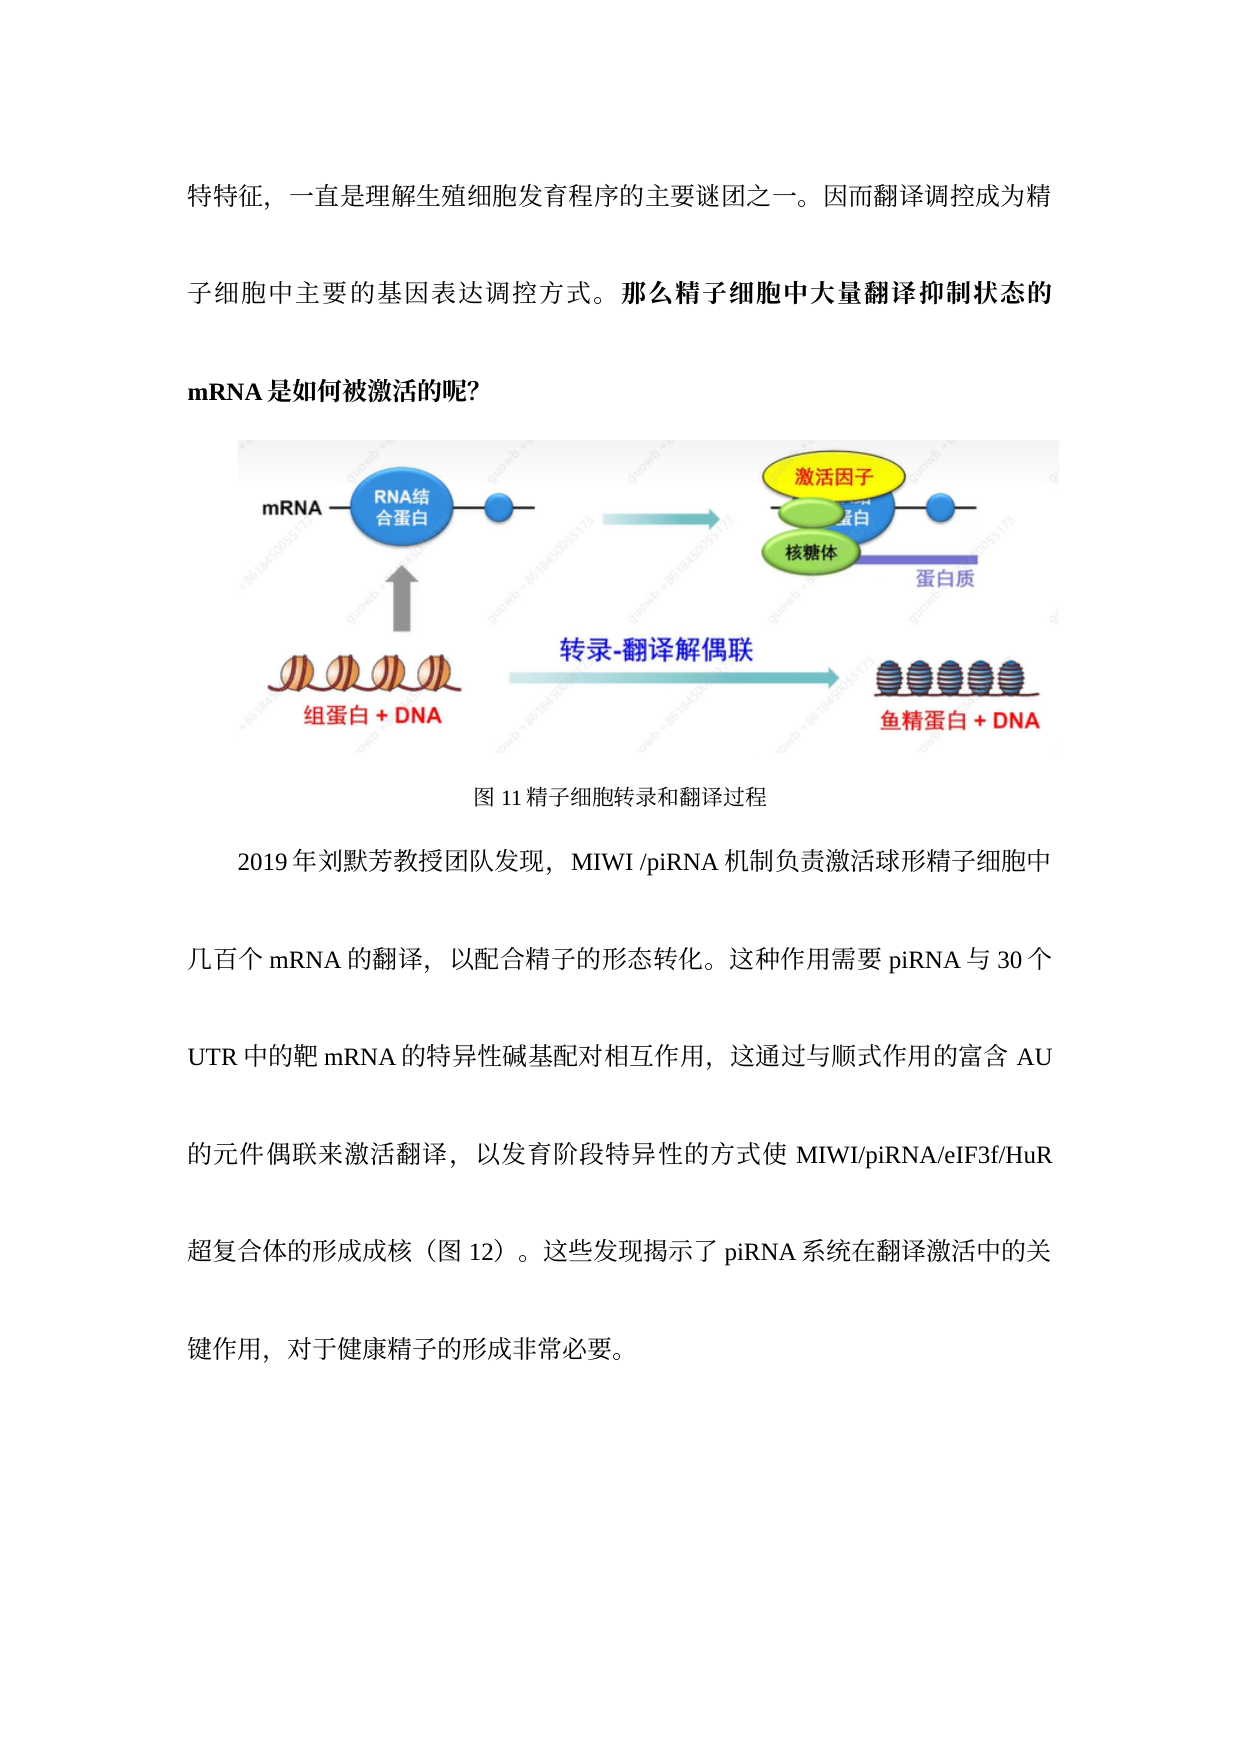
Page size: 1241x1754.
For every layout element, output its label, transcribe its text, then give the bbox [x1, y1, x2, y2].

text 2019年刘默芳教授团队发现，MIWI /piRNA机制负责激活球形精子细胞中几百个mRNA的翻译，以配合精子的形态转化。这种作用需要piRNA与30个UTR中的靶mRNA的特异性碱基配对相互作用，这通过与顺式作用的富含AU的元件偶联来激活翻译，以发育阶段特异性的方式使MIWI/piRNA/eIF3f/HuR超复合体的形成成核（图12）。这些发现揭示了piRNA系统在翻译激活中的关键作用，对于健康精子的形成非常必要。 [187, 827, 1053, 1380]
text 图 11精子细胞转录和翻译过程 [187, 779, 1053, 812]
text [187, 162, 1053, 422]
picture [237, 440, 1060, 753]
